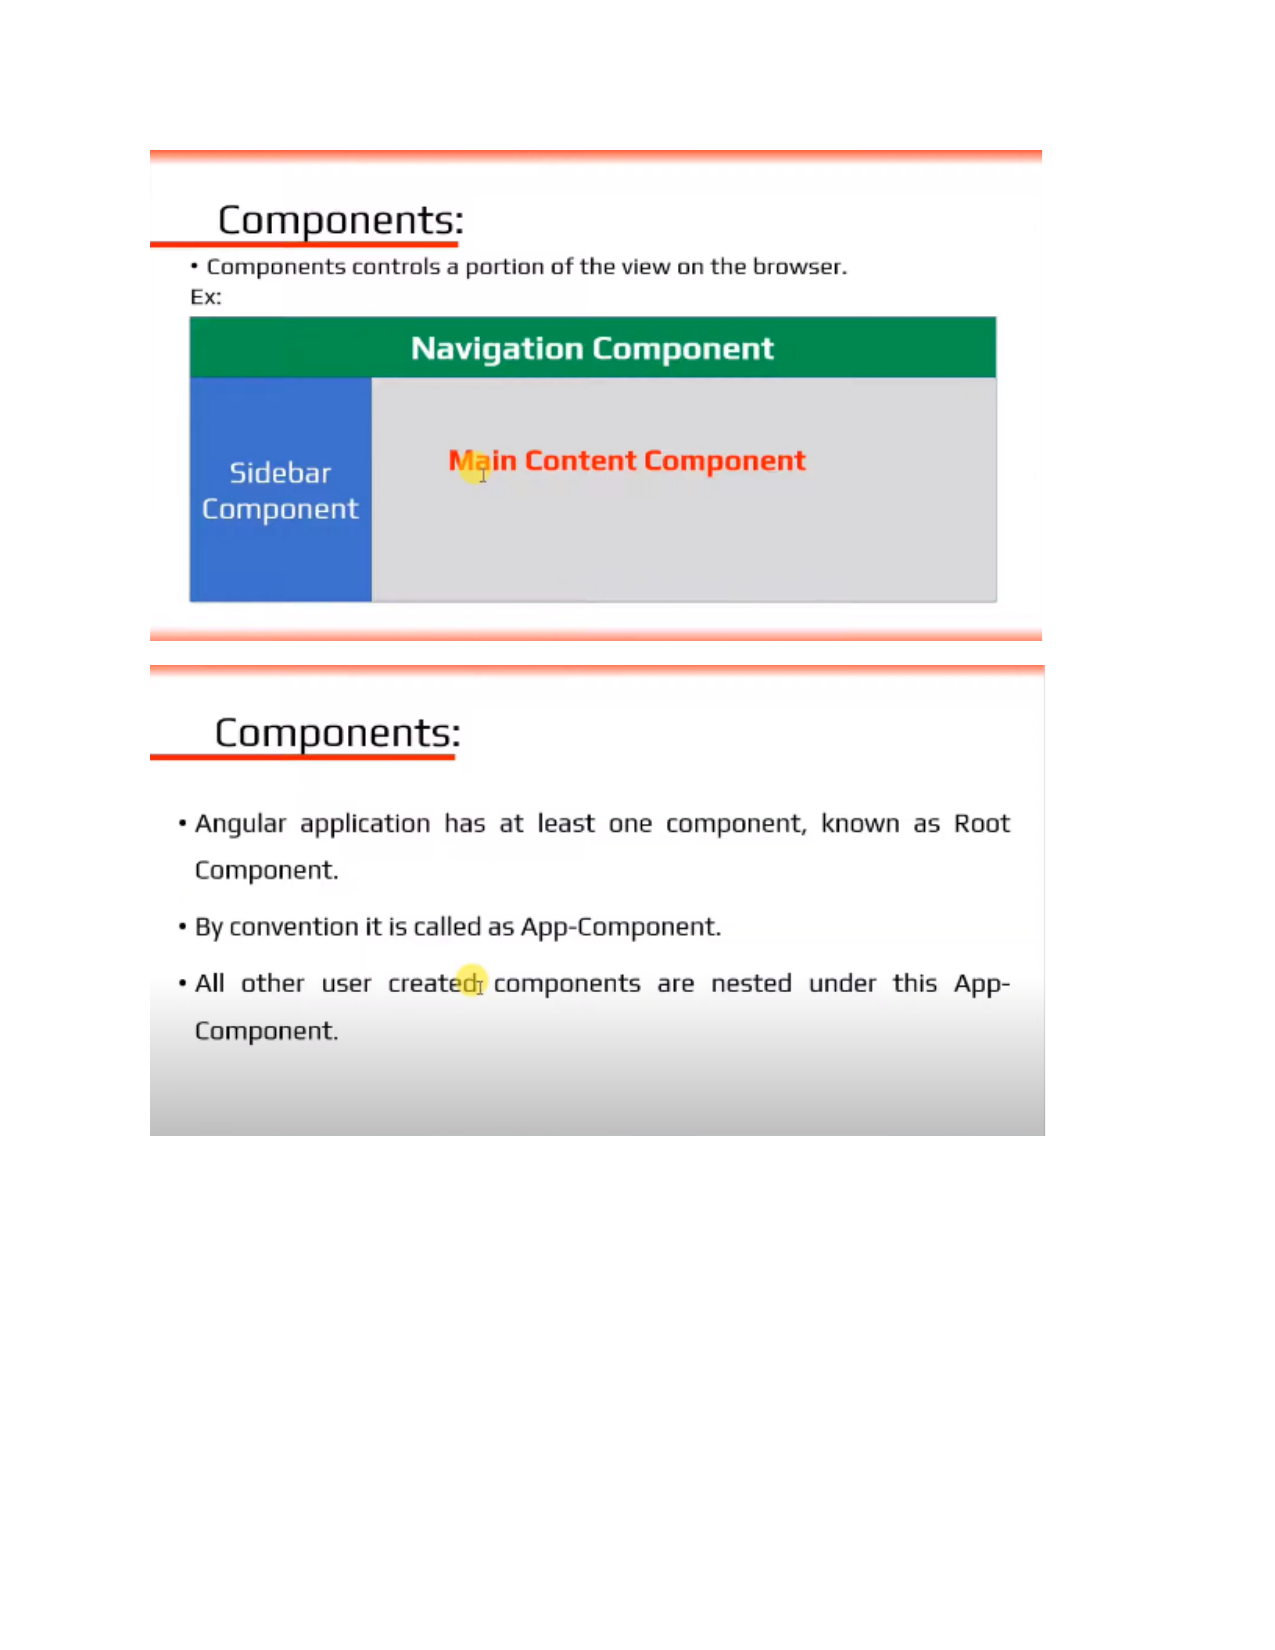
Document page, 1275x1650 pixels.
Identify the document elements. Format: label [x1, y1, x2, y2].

picture [150, 150, 1043, 641]
picture [150, 665, 1046, 1136]
